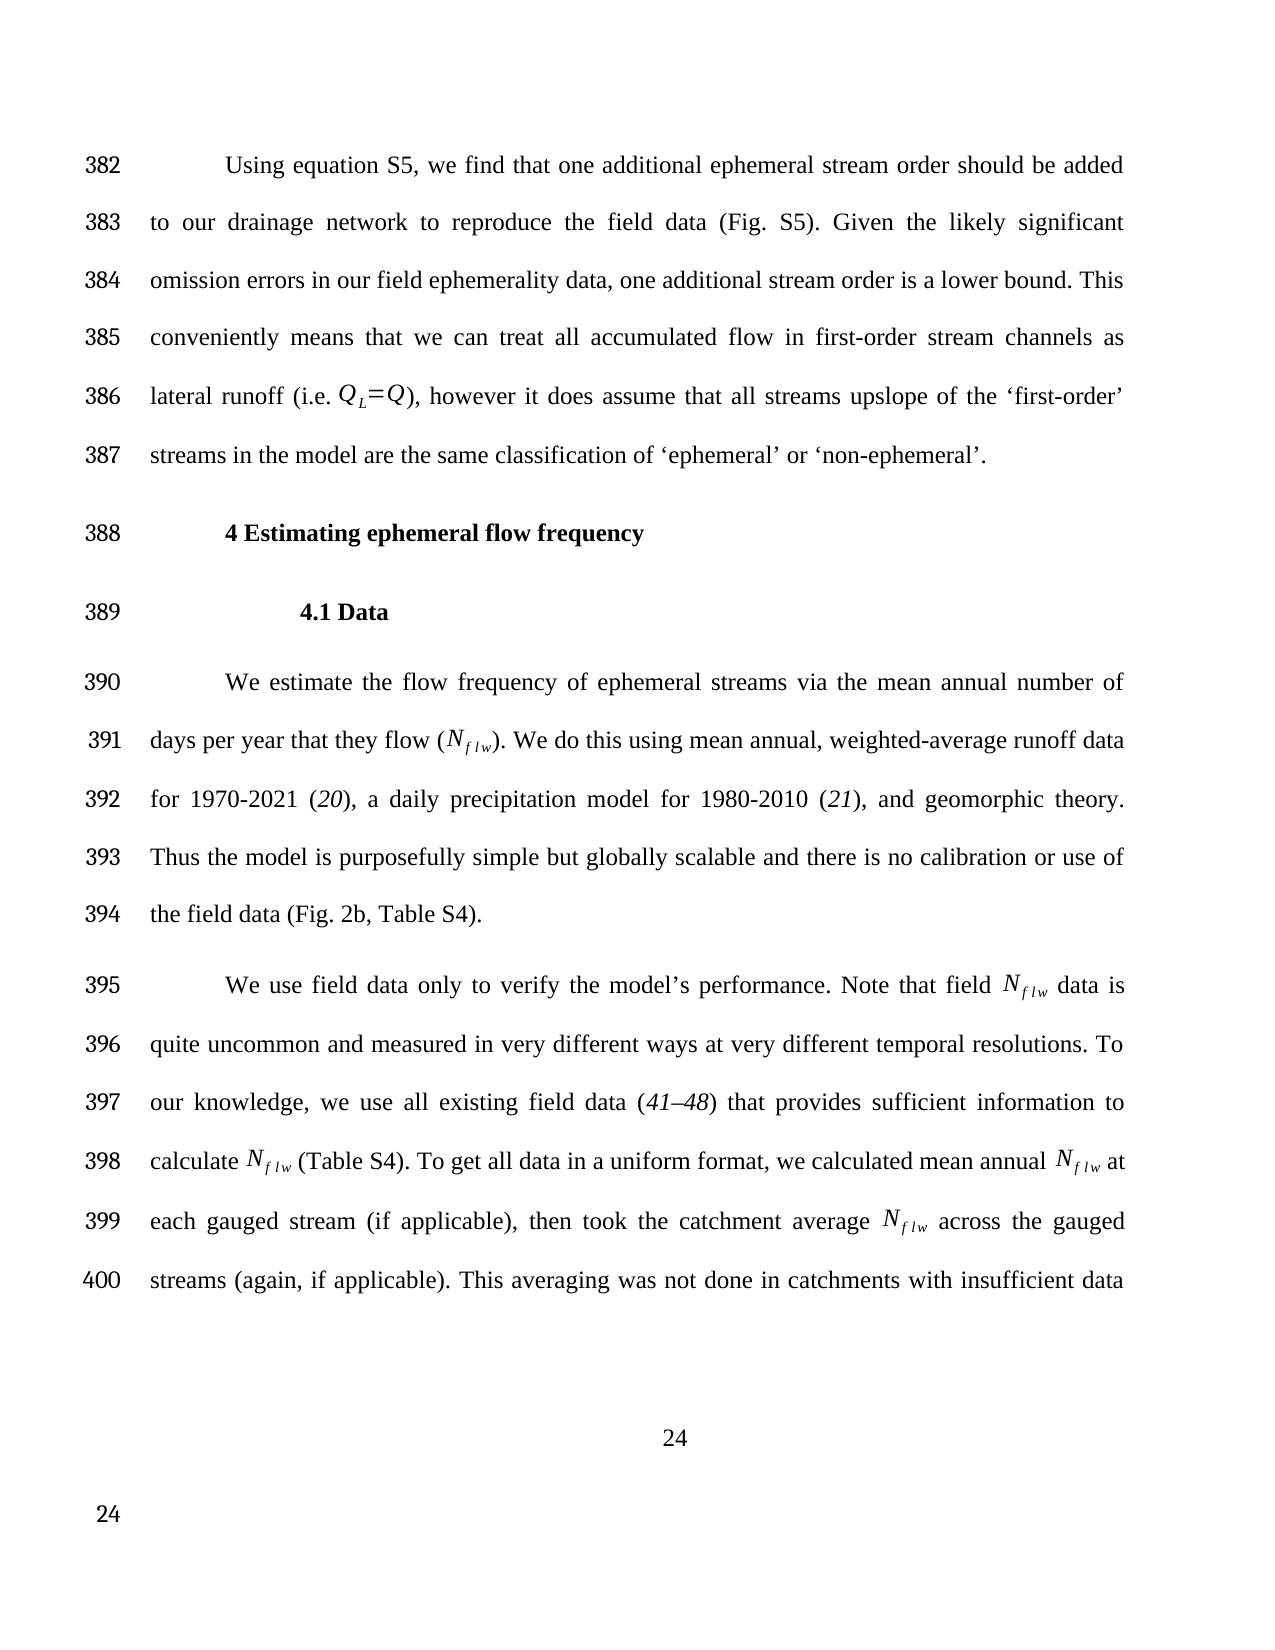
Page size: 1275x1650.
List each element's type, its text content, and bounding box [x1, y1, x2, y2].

subtitle 4 Estimating ephemeral flow frequency [150, 518, 1125, 547]
subtitle 4.1 Data [225, 597, 1125, 626]
text Using equation S5, we find that one additional ephemeral stream order should be added to our drainage network to reproduce the field data (Fig. S5). Given the likely significant omission errors in our field ephemerality data, one additional stream order is a lower bound. This conveniently means that we can treat all accumulated flow in first-order stream channels as lateral runoff (i.e. ), however it does assume that all streams upslope of the ‘first-order’ streams in the model are the same classification of ‘ephemeral’ or ‘non-ephemeral’. [150, 150, 1125, 469]
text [150, 969, 1125, 1293]
text We estimate the flow frequency of ephemeral streams via the mean annual number of days per year that they flow (). We do this using mean annual, weighted-average runoff data for 1970-2021 (20), a daily precipitation model for 1980-2010 (21), and geomorphic theory. Thus the model is purposefully simple but globally scalable and there is no calibration or use of the field data (Fig. 2b, Table S4). [150, 667, 1125, 928]
